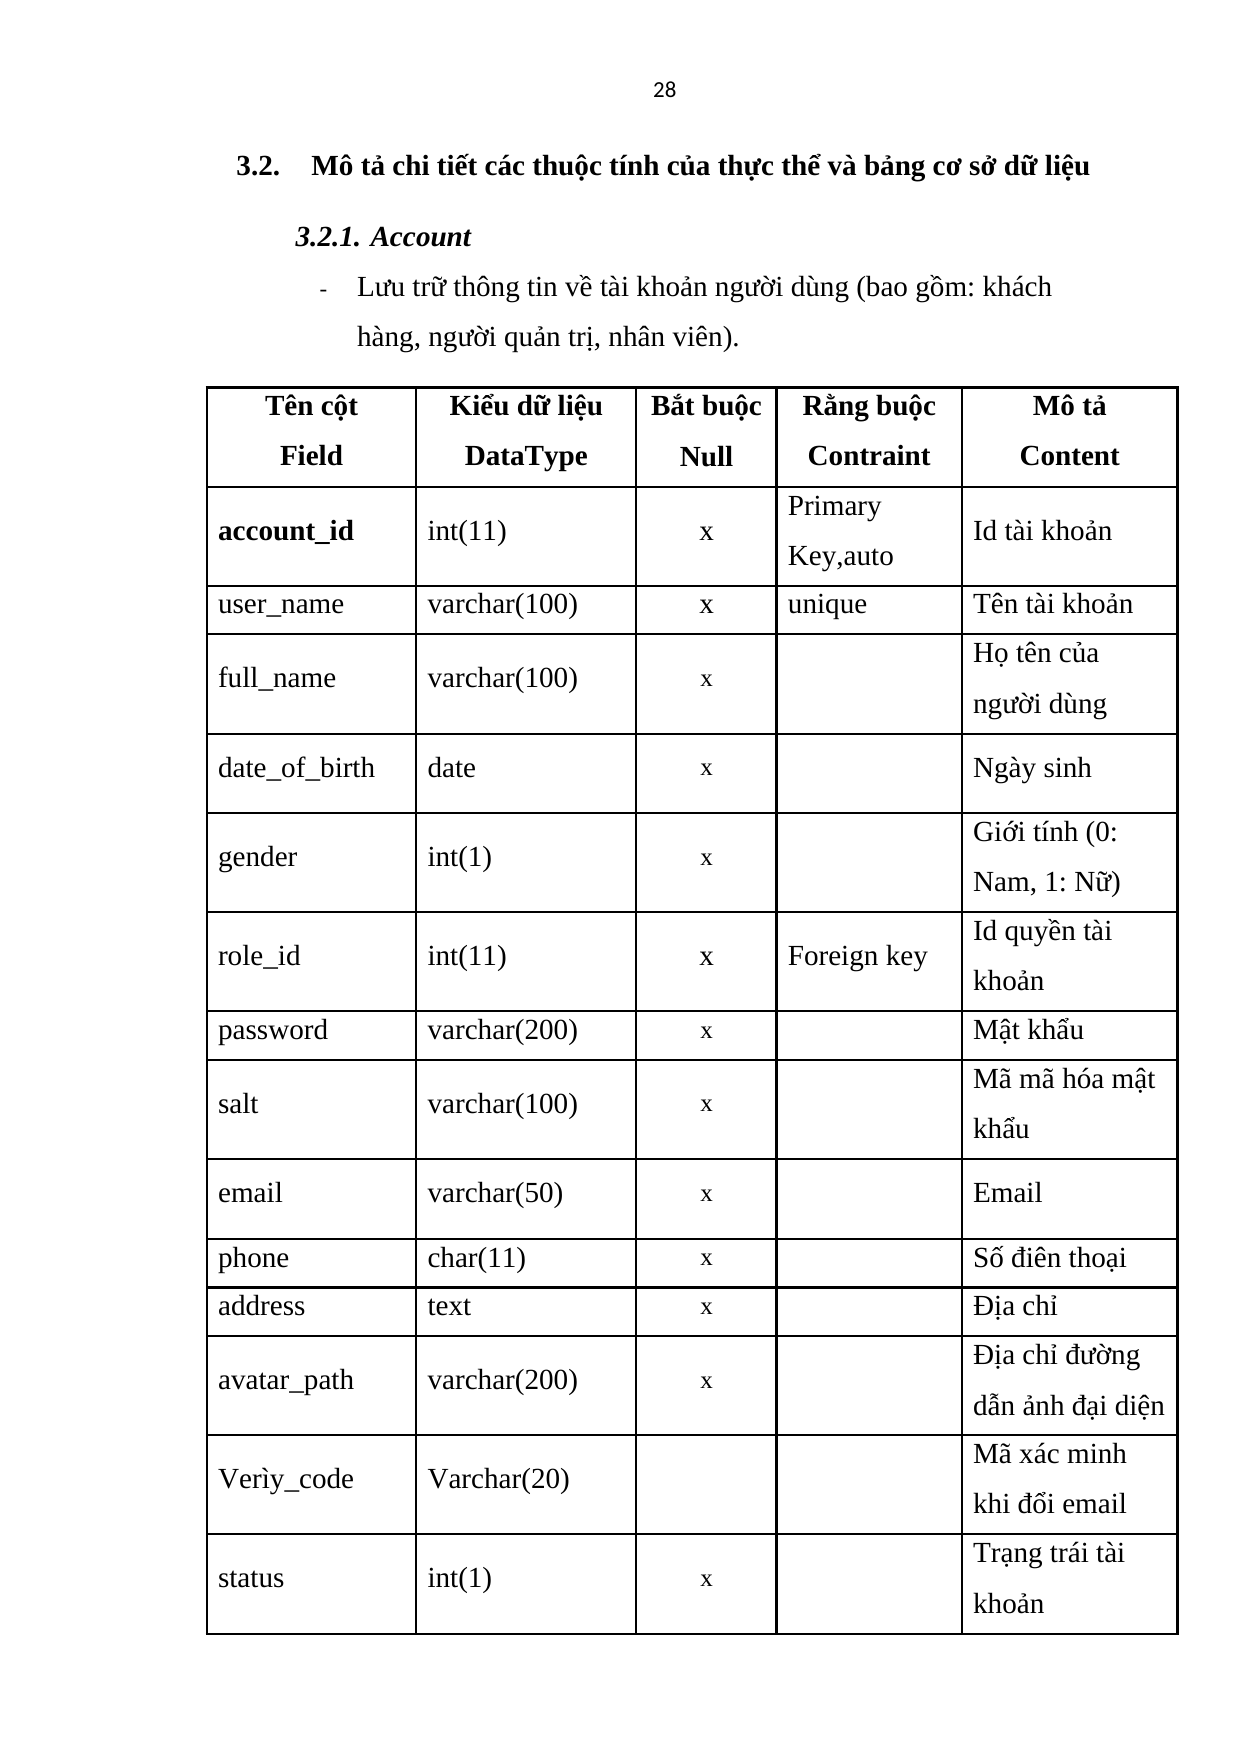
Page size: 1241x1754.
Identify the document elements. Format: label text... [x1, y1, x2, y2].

table_cell Mã xác minh khi đổi email [963, 1436, 1176, 1533]
table_cell [778, 1012, 961, 1059]
table_cell user_name [208, 587, 415, 633]
table_cell unique [778, 587, 961, 633]
table_cell Primary Key,auto [778, 488, 961, 584]
table_cell address [208, 1289, 415, 1335]
table_cell x [637, 488, 775, 584]
table_cell Varchar(20) [417, 1436, 635, 1533]
table_cell role_id [208, 913, 415, 1010]
table_cell Id quyền tài khoản [963, 913, 1176, 1010]
table_cell Contraint [778, 435, 961, 486]
table_cell x [637, 1061, 775, 1158]
table_cell x [637, 1535, 775, 1632]
table_cell x [637, 635, 775, 732]
table_cell Email [963, 1160, 1176, 1238]
table_cell x [637, 1160, 775, 1238]
table_cell x [637, 1289, 775, 1335]
table_cell int(1) [417, 814, 635, 911]
table_cell Mật khẩu [963, 1012, 1176, 1059]
table_cell date_of_birth [208, 735, 415, 812]
table_cell varchar(200) [417, 1012, 635, 1059]
table_cell Verìy_code [208, 1436, 415, 1533]
subtitle Account [295, 219, 1122, 252]
table_cell phone [208, 1240, 415, 1286]
table_header Bắt buộc Null [637, 389, 775, 486]
table_cell email [208, 1160, 415, 1238]
table_cell [637, 1436, 775, 1533]
table_cell [778, 1240, 961, 1286]
table_header Tên cột [208, 389, 415, 435]
table_header Rằng buộc [778, 389, 961, 435]
table_cell Trạng trái tài khoản [963, 1535, 1176, 1632]
table_cell varchar(100) [417, 1061, 635, 1158]
table_cell Id tài khoản [963, 488, 1176, 584]
table_cell Mã mã hóa mật khẩu [963, 1061, 1176, 1158]
table_cell DataType [417, 435, 635, 486]
table_cell password [208, 1012, 415, 1059]
table_cell x [637, 913, 775, 1010]
table_cell account_id [208, 488, 415, 584]
table_cell Địa chỉ [963, 1289, 1176, 1335]
table_cell avatar_path [208, 1337, 415, 1434]
table_cell int(1) [417, 1535, 635, 1632]
table_cell Foreign key [778, 913, 961, 1010]
table_cell [778, 1061, 961, 1158]
table_cell varchar(200) [417, 1337, 635, 1434]
table_cell Content [963, 435, 1176, 486]
table_cell x [637, 587, 775, 633]
table_cell x [637, 735, 775, 812]
table_cell [778, 735, 961, 812]
table_cell salt [208, 1061, 415, 1158]
table_cell int(11) [417, 488, 635, 584]
table_cell Field [208, 435, 415, 486]
table_cell varchar(100) [417, 635, 635, 732]
table_cell [778, 1436, 961, 1533]
table_cell [778, 1160, 961, 1238]
table_cell Địa chỉ đường dẫn ảnh đại diện [963, 1337, 1176, 1434]
list Lưu trữ thông tin về tài khoản người dùng (bao gồm: khách hàng, người quản trị, nhân viên). [319, 269, 1122, 353]
table_header Kiểu dữ liệu [417, 389, 635, 435]
table_cell gender [208, 814, 415, 911]
table_cell [778, 1289, 961, 1335]
table_cell [778, 1337, 961, 1434]
table_cell status [208, 1535, 415, 1632]
table_cell text [417, 1289, 635, 1335]
table_cell Tên tài khoản [963, 587, 1176, 633]
table_cell varchar(50) [417, 1160, 635, 1238]
subtitle Mô tả chi tiết các thuộc tính của thực thể và bảng cơ sở dữ liệu [236, 148, 1122, 181]
table_cell Họ tên của người dùng [963, 635, 1176, 732]
table_cell Ngày sinh [963, 735, 1176, 812]
table_cell [778, 814, 961, 911]
table_header Mô tả [963, 389, 1176, 435]
table_cell x [637, 814, 775, 911]
table_cell [778, 1535, 961, 1632]
table_cell x [637, 1337, 775, 1434]
table_cell date [417, 735, 635, 812]
table_cell x [637, 1012, 775, 1059]
table_cell full_name [208, 635, 415, 732]
table_cell Số điên thoại [963, 1240, 1176, 1286]
table_cell char(11) [417, 1240, 635, 1286]
table_cell [778, 635, 961, 732]
table_cell Giới tính (0: Nam, 1: Nữ) [963, 814, 1176, 911]
table_cell varchar(100) [417, 587, 635, 633]
table_cell int(11) [417, 913, 635, 1010]
table_cell x [637, 1240, 775, 1286]
